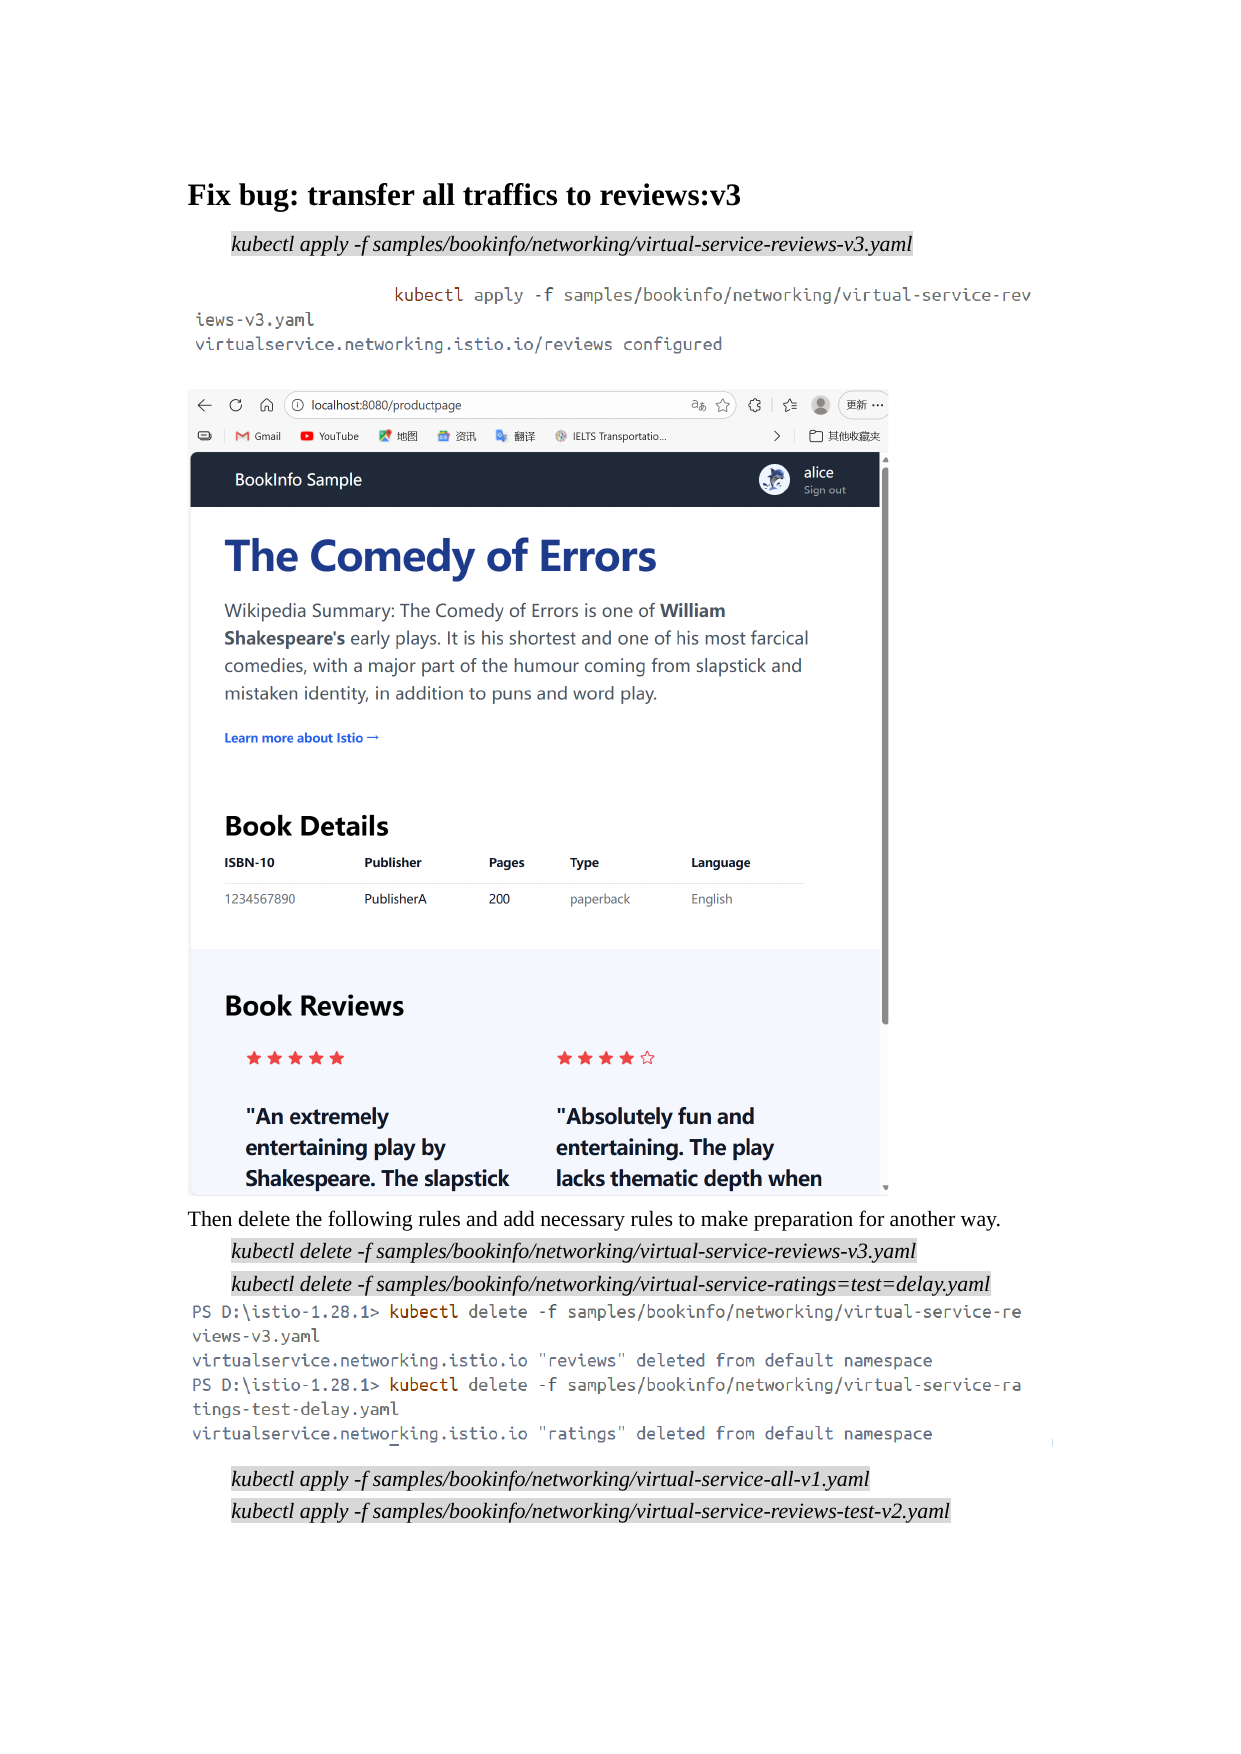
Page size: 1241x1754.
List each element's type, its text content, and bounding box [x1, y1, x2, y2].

text kubectl delete -f samples/bookinfo/networking/virtual-service-reviews-v3.yaml [231, 1234, 1053, 1267]
text kubectl apply -f samples/bookinfo/networking/virtual-service-all-v1.yaml [231, 1462, 1053, 1494]
subtitle Fix bug: transfer all traffics to reviews:v3 [187, 162, 1053, 227]
picture [187, 389, 889, 1196]
picture [187, 1299, 1053, 1446]
picture [187, 259, 1053, 360]
text kubectl apply -f samples/bookinfo/networking/virtual-service-reviews-v3.yaml [187, 227, 1053, 259]
text Then delete the following rules and add necessary rules to make preparation for another way. [187, 1202, 1053, 1234]
text kubectl delete -f samples/bookinfo/networking/virtual-service-ratings=test=delay.yaml [187, 1267, 1053, 1299]
text kubectl apply -f samples/bookinfo/networking/virtual-service-reviews-test-v2.yaml [231, 1494, 1053, 1527]
